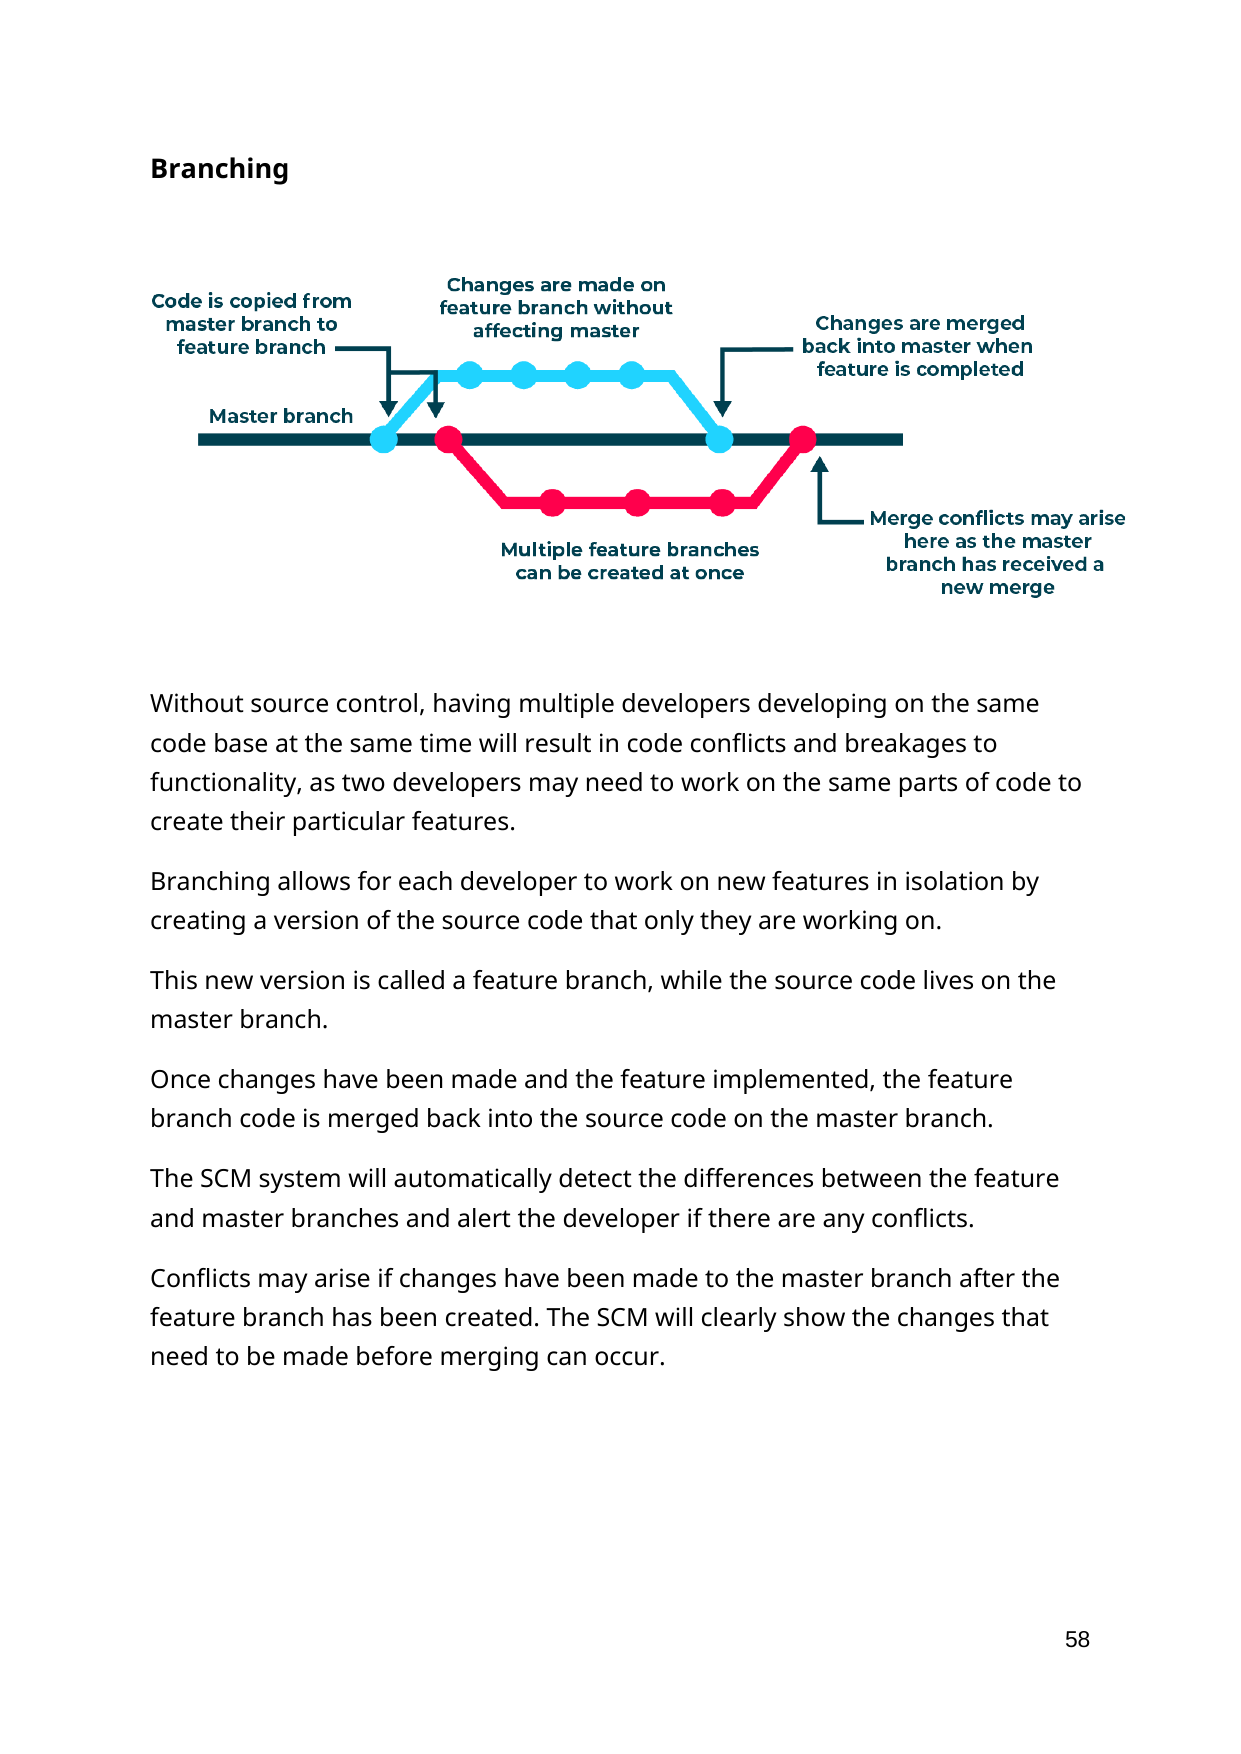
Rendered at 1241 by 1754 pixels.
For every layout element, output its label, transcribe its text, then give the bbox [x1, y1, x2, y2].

text Branching allows for each developer to work on new features in isolation by creating a version of the source code that only they are working on. [150, 863, 1090, 937]
subtitle Branching [150, 150, 1090, 187]
text Once changes have been made and the feature implemented, the feature branch code is merged back into the source code on the master branch. [150, 1062, 1090, 1135]
text This new version is called a feature branch, while the source code lives on the master branch. [150, 963, 1090, 1036]
text The SCM system will automatically detect the differences between the feature and master branches and alert the developer if there are any conflicts. [150, 1161, 1090, 1234]
text Conflicts may arise if changes have been made to the master branch after the feature branch has been created. The SCM will clearly show the changes that need to be made before merging can occur. [150, 1260, 1090, 1373]
text Without source control, having multiple developers developing on the same code base at the same time will result in code conflicts and breakages to functionality, as two developers may need to work on the same parts of code to create their particular features. [150, 686, 1090, 838]
picture [150, 275, 1125, 599]
